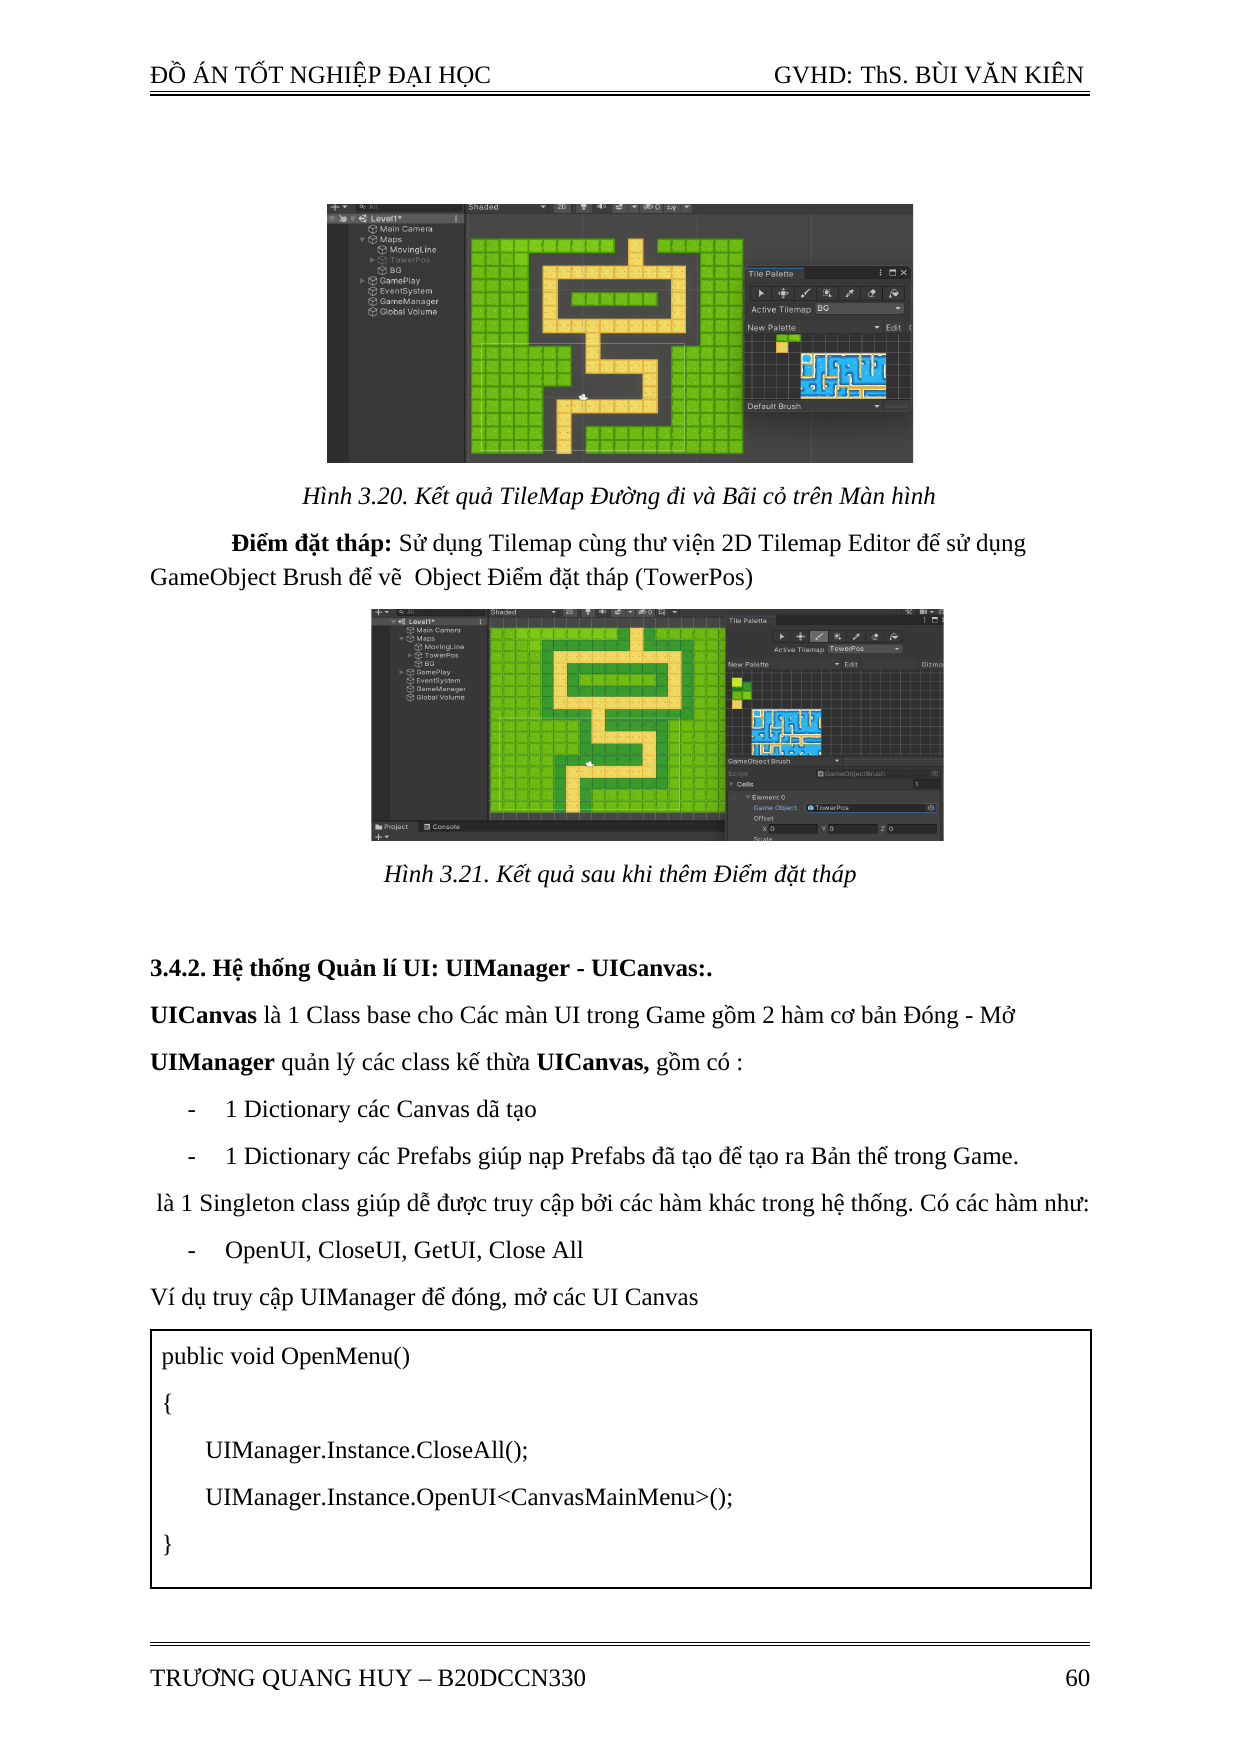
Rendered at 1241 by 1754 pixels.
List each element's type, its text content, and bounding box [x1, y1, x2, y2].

picture [327, 204, 914, 463]
subtitle Hình 3.20. Kết quả TileMap Đường đi và Bãi cỏ trên Màn hình [150, 481, 1090, 510]
list OpenUI, CloseUI, GetUI, Close All [187, 1235, 1090, 1263]
subtitle 3.4.2. Hệ thống Quản lí UI: UIManager - UICanvas:. [150, 953, 1090, 982]
text UICanvas là 1 Class base cho Các màn UI trong Game gồm 2 hàm cơ bản Đóng - Mở [150, 1000, 1090, 1029]
picture [371, 609, 944, 841]
list 1 Dictionary các Canvas dã tạo [187, 1094, 1090, 1123]
subtitle Hình 3.21. Kết quả sau khi thêm Điểm đặt tháp [150, 859, 1090, 888]
text Điểm đặt tháp: Sử dụng Tilemap cùng thư viện 2D Tilemap Editor để sử dụng GameObject Brush để vẽ Object Điểm đặt tháp (TowerPos) [150, 528, 1090, 591]
text UIManager quản lý các class kế thừa UICanvas, gồm có : [150, 1047, 1090, 1076]
list 1 Dictionary các Prefabs giúp nạp Prefabs đã tạo để tạo ra Bản thể trong Game. [187, 1141, 1090, 1169]
table_header public void OpenMenu() { UIManager.Instance.CloseAll(); UIManager.Instance.OpenUI<CanvasMainMenu>(); } [152, 1331, 1090, 1587]
text Ví dụ truy cập UIManager để đóng, mở các UI Canvas [150, 1282, 1090, 1311]
text là 1 Singleton class giúp dễ được truy cập bởi các hàm khác trong hệ thống. Có các hàm như: [150, 1188, 1090, 1217]
